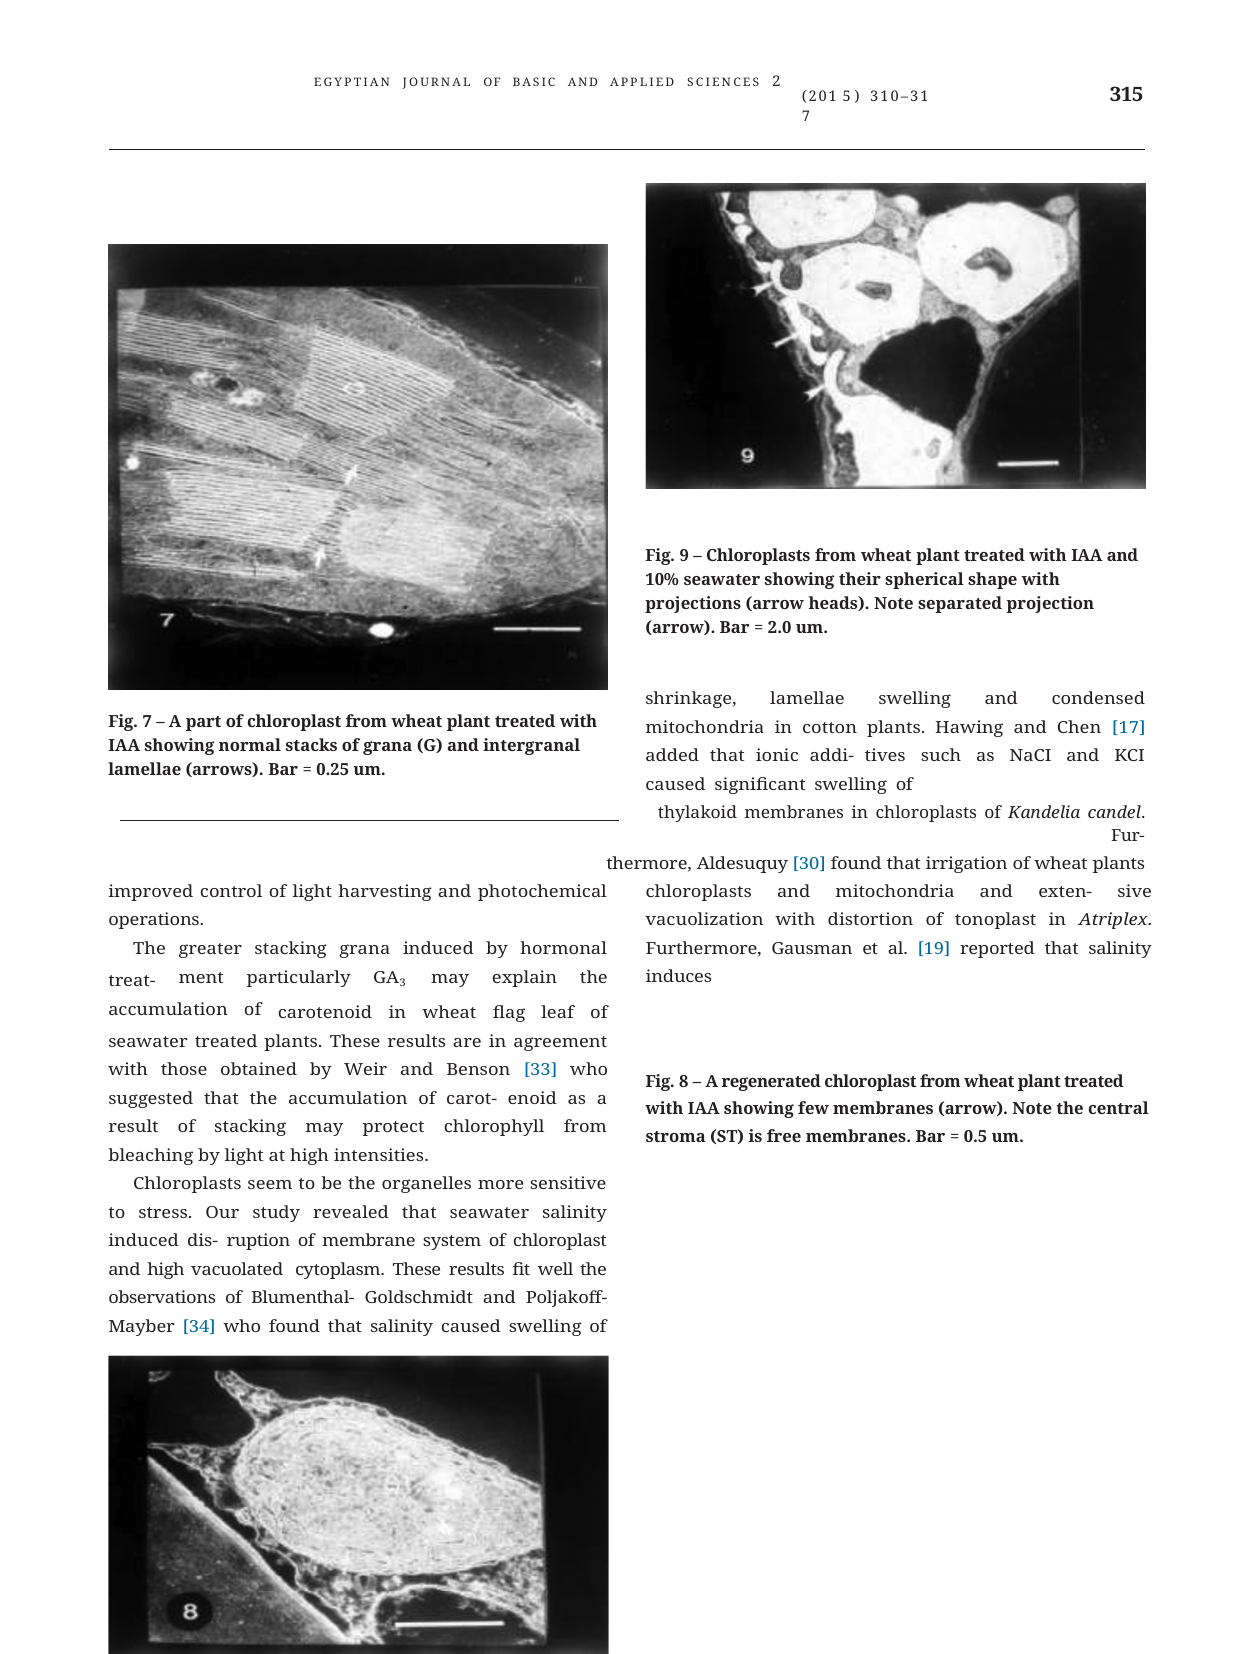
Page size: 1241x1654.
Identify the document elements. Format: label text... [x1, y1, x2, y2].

text Chloroplasts seem to be the organelles more sensitive to stress. Our study revealed that seawater salinity induced dis- ruption of membrane system of chloroplast and high vacuolated cytoplasm. These results fit well the observations of Blumenthal- Goldschmidt and Poljakoff-Mayber [34] who found that salinity caused swelling of chloroplasts and mitochondria and exten- sive vacuolization with distortion of tonoplast in Atriplex. Furthermore, Gausman et al. [19] reported that salinity induces [645, 879, 1152, 987]
text The greater stacking grana induced by hormonal treat- ment particularly GA3 may explain the accumulation of carotenoid in wheat flag leaf of seawater treated plants. These results are in agreement with those obtained by Weir and Benson [33] who suggested that the accumulation of carot- enoid as a result of stacking may protect chlorophyll from bleaching by light at high intensities. [108, 936, 608, 1166]
text thylakoid membranes in chloroplasts of Kandelia candel. Fur- [83, 801, 1145, 846]
text thermore, Aldesuquy [30] found that irrigation of wheat plants [83, 851, 1145, 874]
picture [108, 244, 608, 690]
text Fig. 7 – A part of chloroplast from wheat plant treated with IAA showing normal stacks of grana (G) and intergranal lamellae (arrows). Bar = 0.25 um. [108, 708, 598, 780]
text shrinkage, lamellae swelling and condensed mitochondria in cotton plants. Hawing and Chen [17] added that ionic addi- tives such as NaCI and KCI caused significant swelling of [645, 687, 1145, 795]
text (201 5 ) 310–31 7 [802, 85, 941, 125]
text Fig. 9 – Chloroplasts from wheat plant treated with IAA and 10% seawater showing their spherical shape with projections (arrow heads). Note separated projection (arrow). Bar = 2.0 um. [645, 542, 1157, 638]
text egyptian journal of basic and applied sciences 2 [313, 71, 791, 91]
text Fig. 8 – A regenerated chloroplast from wheat plant treated with IAA showing few membranes (arrow). Note the central stroma (ST) is free membranes. Bar = 0.5 um. [645, 1070, 1157, 1150]
text 315 [944, 81, 1144, 108]
picture [645, 183, 1146, 489]
text improved control of light harvesting and photochemical operations. [108, 879, 608, 930]
picture [108, 1355, 609, 1654]
text Chloroplasts seem to be the organelles more sensitive to stress. Our study revealed that seawater salinity induced dis- ruption of membrane system of chloroplast and high vacuolated cytoplasm. These results fit well the observations of Blumenthal- Goldschmidt and Poljakoff-Mayber [34] who found that salinity caused swelling of chloroplasts and mitochondria and exten- sive vacuolization with distortion of tonoplast in Atriplex. Furthermore, Gausman et al. [19] reported that salinity induces [108, 1172, 607, 1337]
